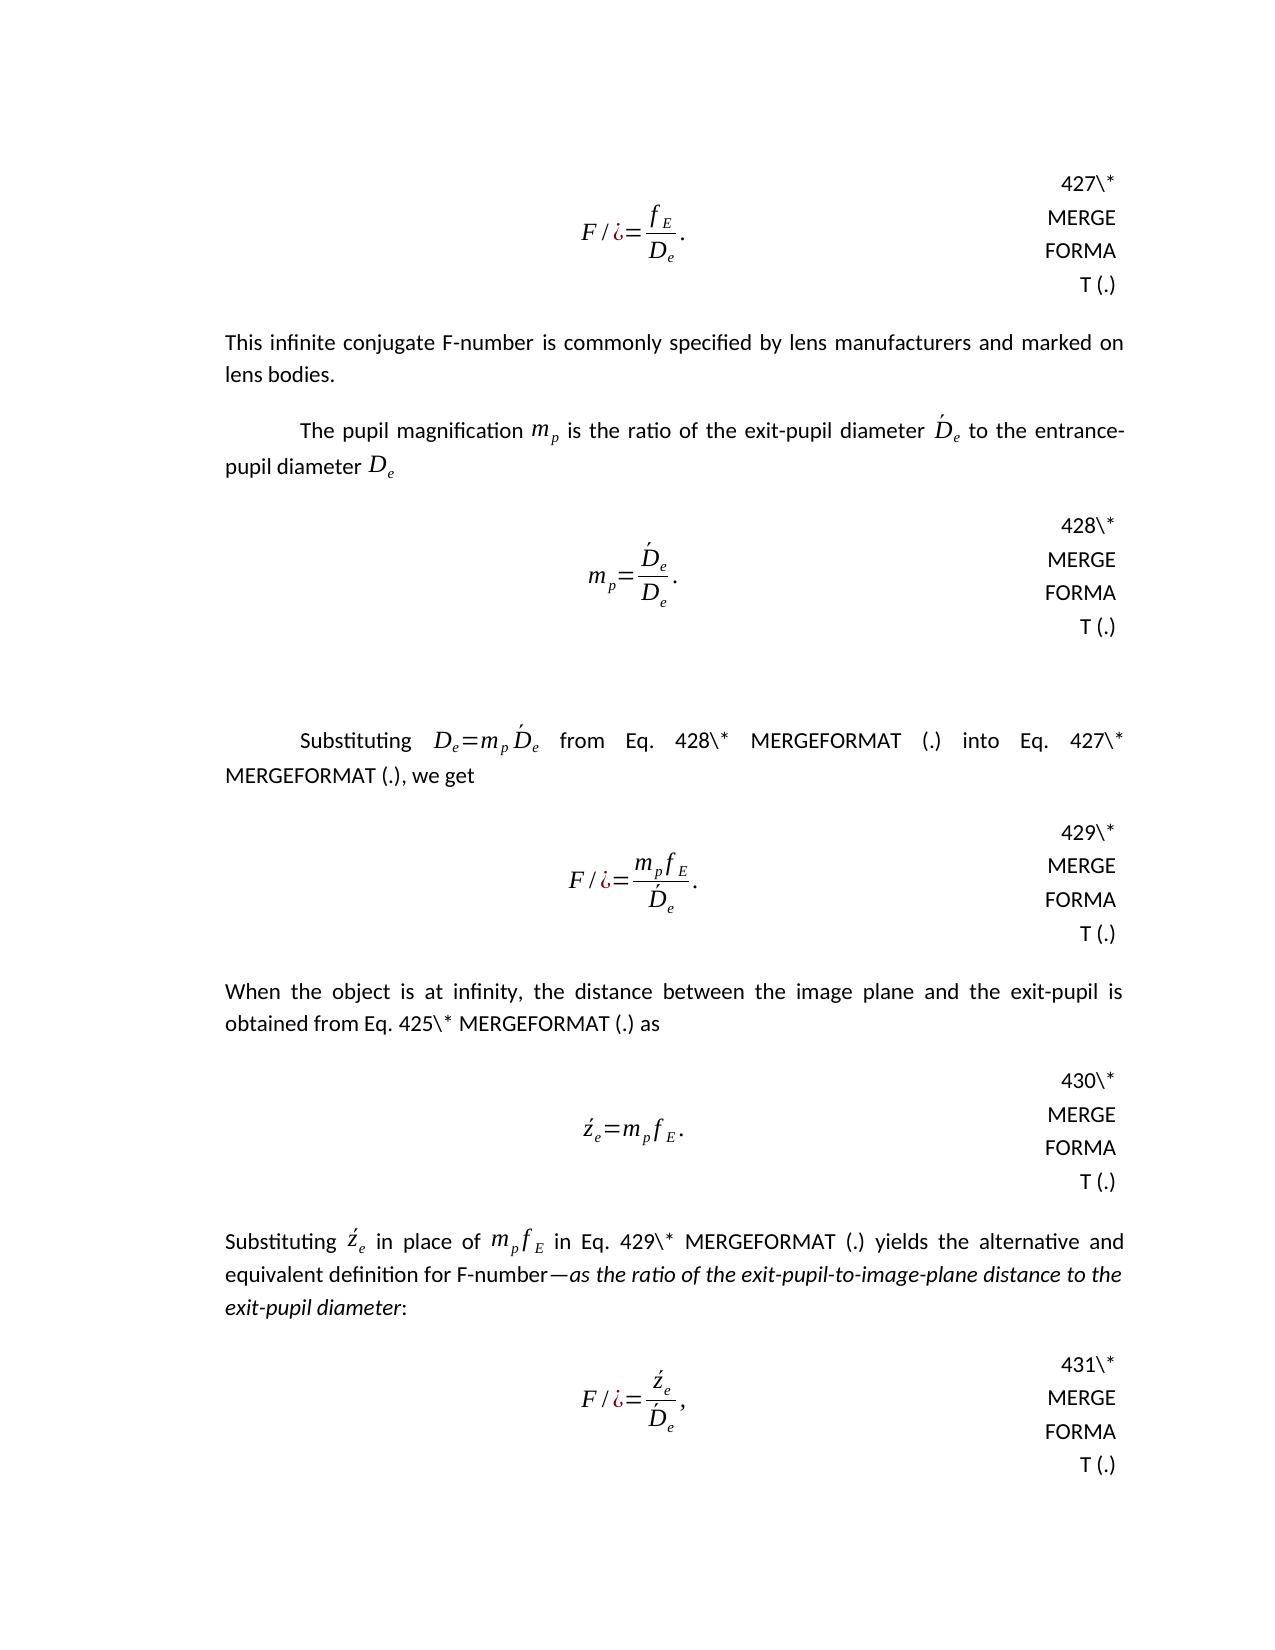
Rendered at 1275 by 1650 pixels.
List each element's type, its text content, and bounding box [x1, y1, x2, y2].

table_header [225, 1346, 1042, 1483]
text Substituting in place of in Eq. (4.29) yields the alternative and equivalent definition for F-number—as the ratio of the exit-pupil-to-image-plane distance to the exit-pupil diameter: [225, 1225, 1125, 1321]
table_header [1042, 1062, 1116, 1225]
table_header [1042, 1346, 1116, 1483]
text The pupil magnification is the ratio of the exit-pupil diameter to the entrance-pupil diameter [225, 413, 1125, 482]
table_header [1042, 165, 1116, 328]
table_header [225, 814, 1042, 977]
text When the object is at infinity, the distance between the image plane and the exit-pupil is obtained from Eq. (4.25) as [225, 977, 1125, 1037]
table_header [225, 1062, 1042, 1225]
table_header [1042, 507, 1116, 670]
text Substituting from Eq. (4.28) into Eq. (4.27), we get [225, 723, 1125, 789]
table_header [225, 507, 1042, 670]
text This infinite conjugate F-number is commonly specified by lens manufacturers and marked on lens bodies. [225, 328, 1125, 388]
table_header [225, 165, 1042, 328]
table_header [1042, 814, 1116, 977]
